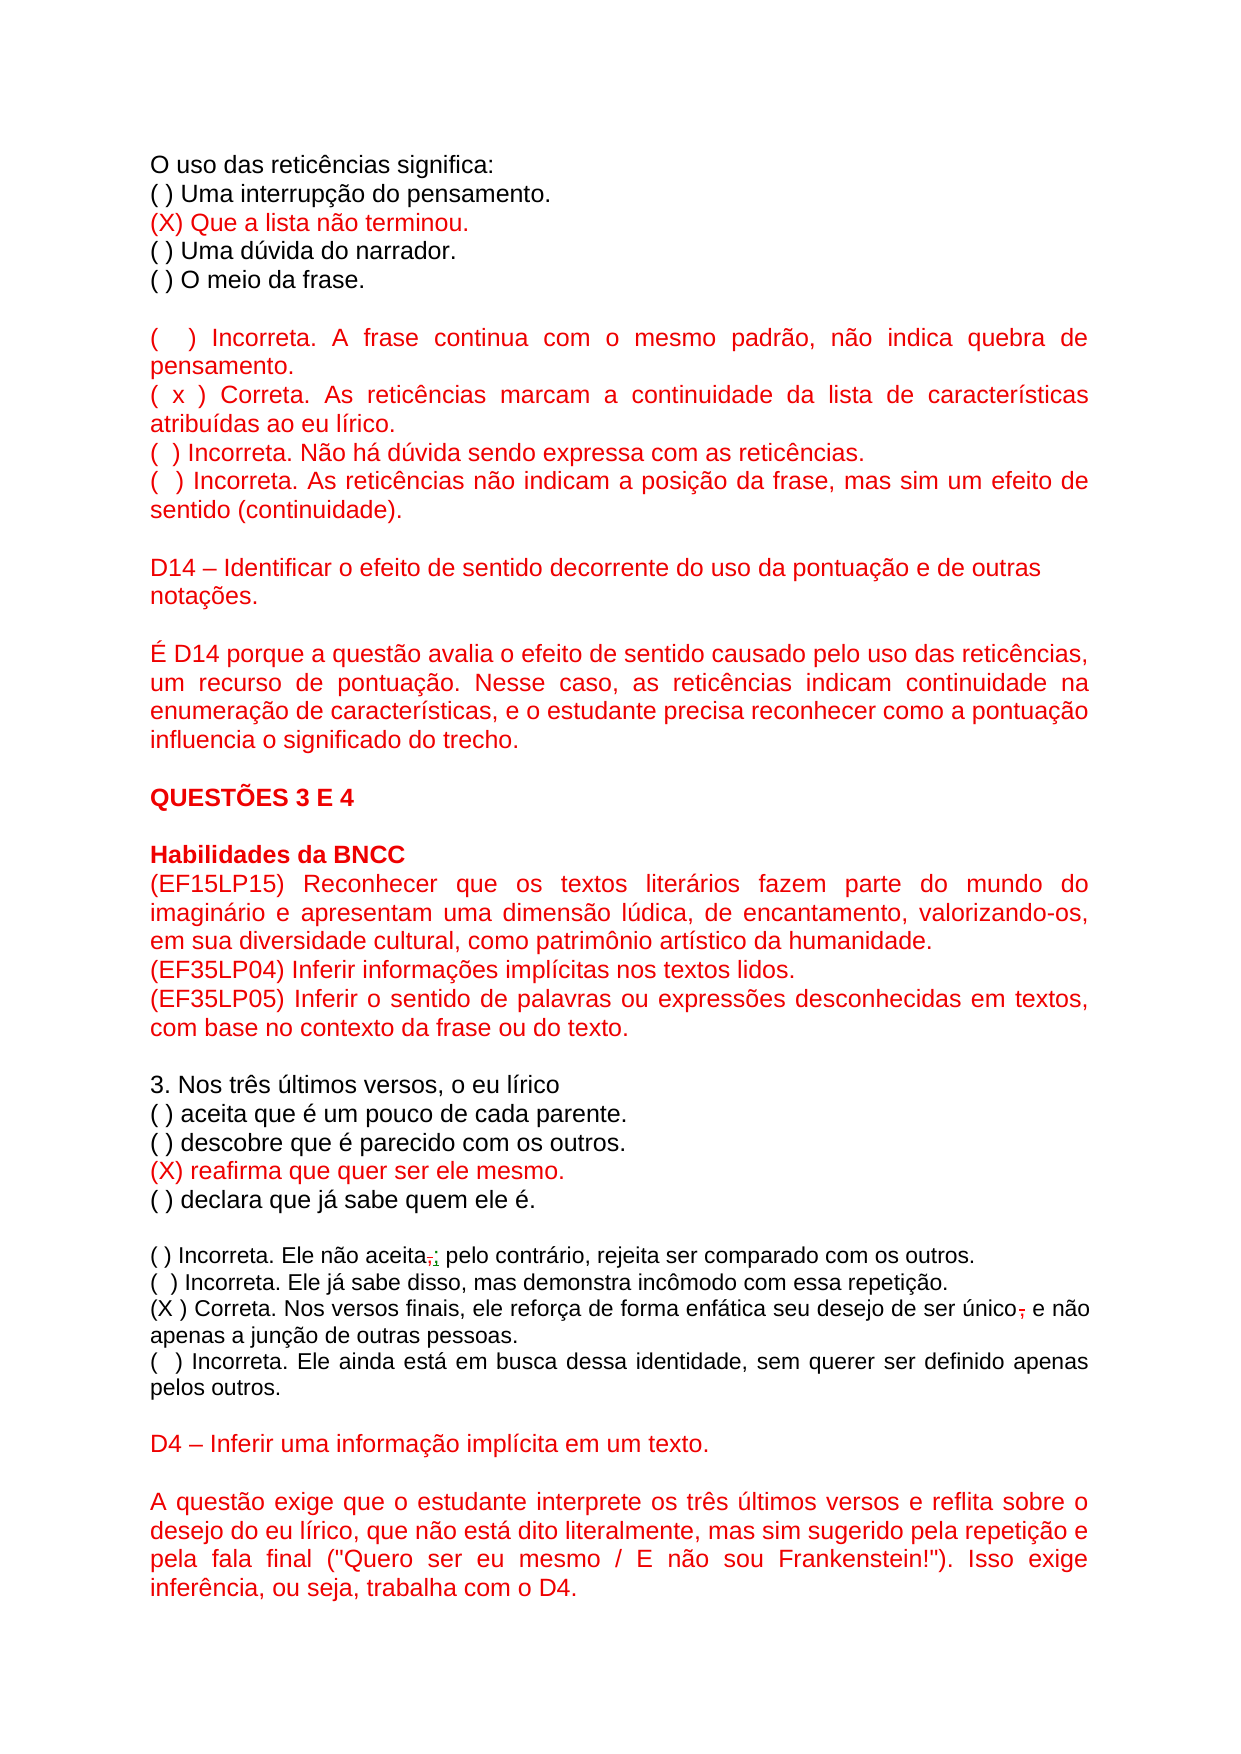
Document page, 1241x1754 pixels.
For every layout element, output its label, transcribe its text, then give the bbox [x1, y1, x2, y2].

text ( ) Incorreta. As reticências não indicam a posição da frase, mas sim um efeito de sentido (continuidade). [150, 466, 1090, 524]
text A questão exige que o estudante interprete os três últimos versos e reflita sobre o desejo do eu lírico, que não está dito literalmente, mas sim sugerido pela repetição e pela fala final ("Quero ser eu mesmo / E não sou Frankenstein!"). Isso exige inferência, ou seja, trabalha com o D4. [150, 1487, 1090, 1602]
text Habilidades da BNCC [150, 840, 1090, 869]
text D14 – Identificar o efeito de sentido decorrente do uso da pontuação e de outras notações. [150, 552, 1090, 610]
text ( ) Incorreta. Ele não aceita,; pelo contrário, rejeita ser comparado com os outros. [150, 1242, 1090, 1269]
text (X) reafirma que quer ser ele mesmo. [150, 1156, 1090, 1185]
text É D14 porque a questão avalia o efeito de sentido causado pelo uso das reticências, um recurso de pontuação. Nesse caso, as reticências indicam continuidade na enumeração de características, e o estudante precisa reconhecer como a pontuação influencia o significado do trecho. [150, 639, 1090, 754]
text (EF15LP15) Reconhecer que os textos literários fazem parte do mundo do imaginário e apresentam uma dimensão lúdica, de encantamento, valorizando-os, em sua diversidade cultural, como patrimônio artístico da humanidade. [150, 869, 1090, 955]
text (X) Que a lista não terminou. [150, 207, 1090, 236]
text D4 – Inferir uma informação implícita em um texto. [150, 1429, 1090, 1458]
text ( ) O meio da frase. [150, 265, 1090, 294]
text (X ) Correta. Nos versos finais, ele reforça de forma enfática seu desejo de ser único, e não apenas a junção de outras pessoas. [150, 1295, 1090, 1348]
text ( ) declara que já sabe quem ele é. [150, 1185, 1090, 1214]
text ( ) Incorreta. Ele já sabe disso, mas demonstra incômodo com essa repetição. [150, 1269, 1090, 1295]
text ( x ) Correta. As reticências marcam a continuidade da lista de características atribuídas ao eu lírico. [150, 380, 1090, 437]
text ( ) Incorreta. Não há dúvida sendo expressa com as reticências. [150, 437, 1090, 466]
text O uso das reticências significa: [150, 150, 1090, 179]
text ( ) Incorreta. Ele ainda está em busca dessa identidade, sem querer ser definido apenas pelos outros. [150, 1348, 1090, 1401]
text ( ) Uma dúvida do narrador. [150, 236, 1090, 265]
text QUESTÕES 3 E 4 [150, 782, 1090, 811]
text (EF35LP05) Inferir o sentido de palavras ou expressões desconhecidas em textos, com base no contexto da frase ou do texto. [150, 984, 1090, 1041]
text (EF35LP04) Inferir informações implícitas nos textos lidos. [150, 955, 1090, 984]
text ( ) aceita que é um pouco de cada parente. [150, 1099, 1090, 1127]
text ( ) Uma interrupção do pensamento. [150, 179, 1090, 207]
text 3. Nos três últimos versos, o eu lírico [150, 1070, 1090, 1099]
text ( ) Incorreta. A frase continua com o mesmo padrão, não indica quebra de pensamento. [150, 322, 1090, 380]
text ( ) descobre que é parecido com os outros. [150, 1127, 1090, 1156]
